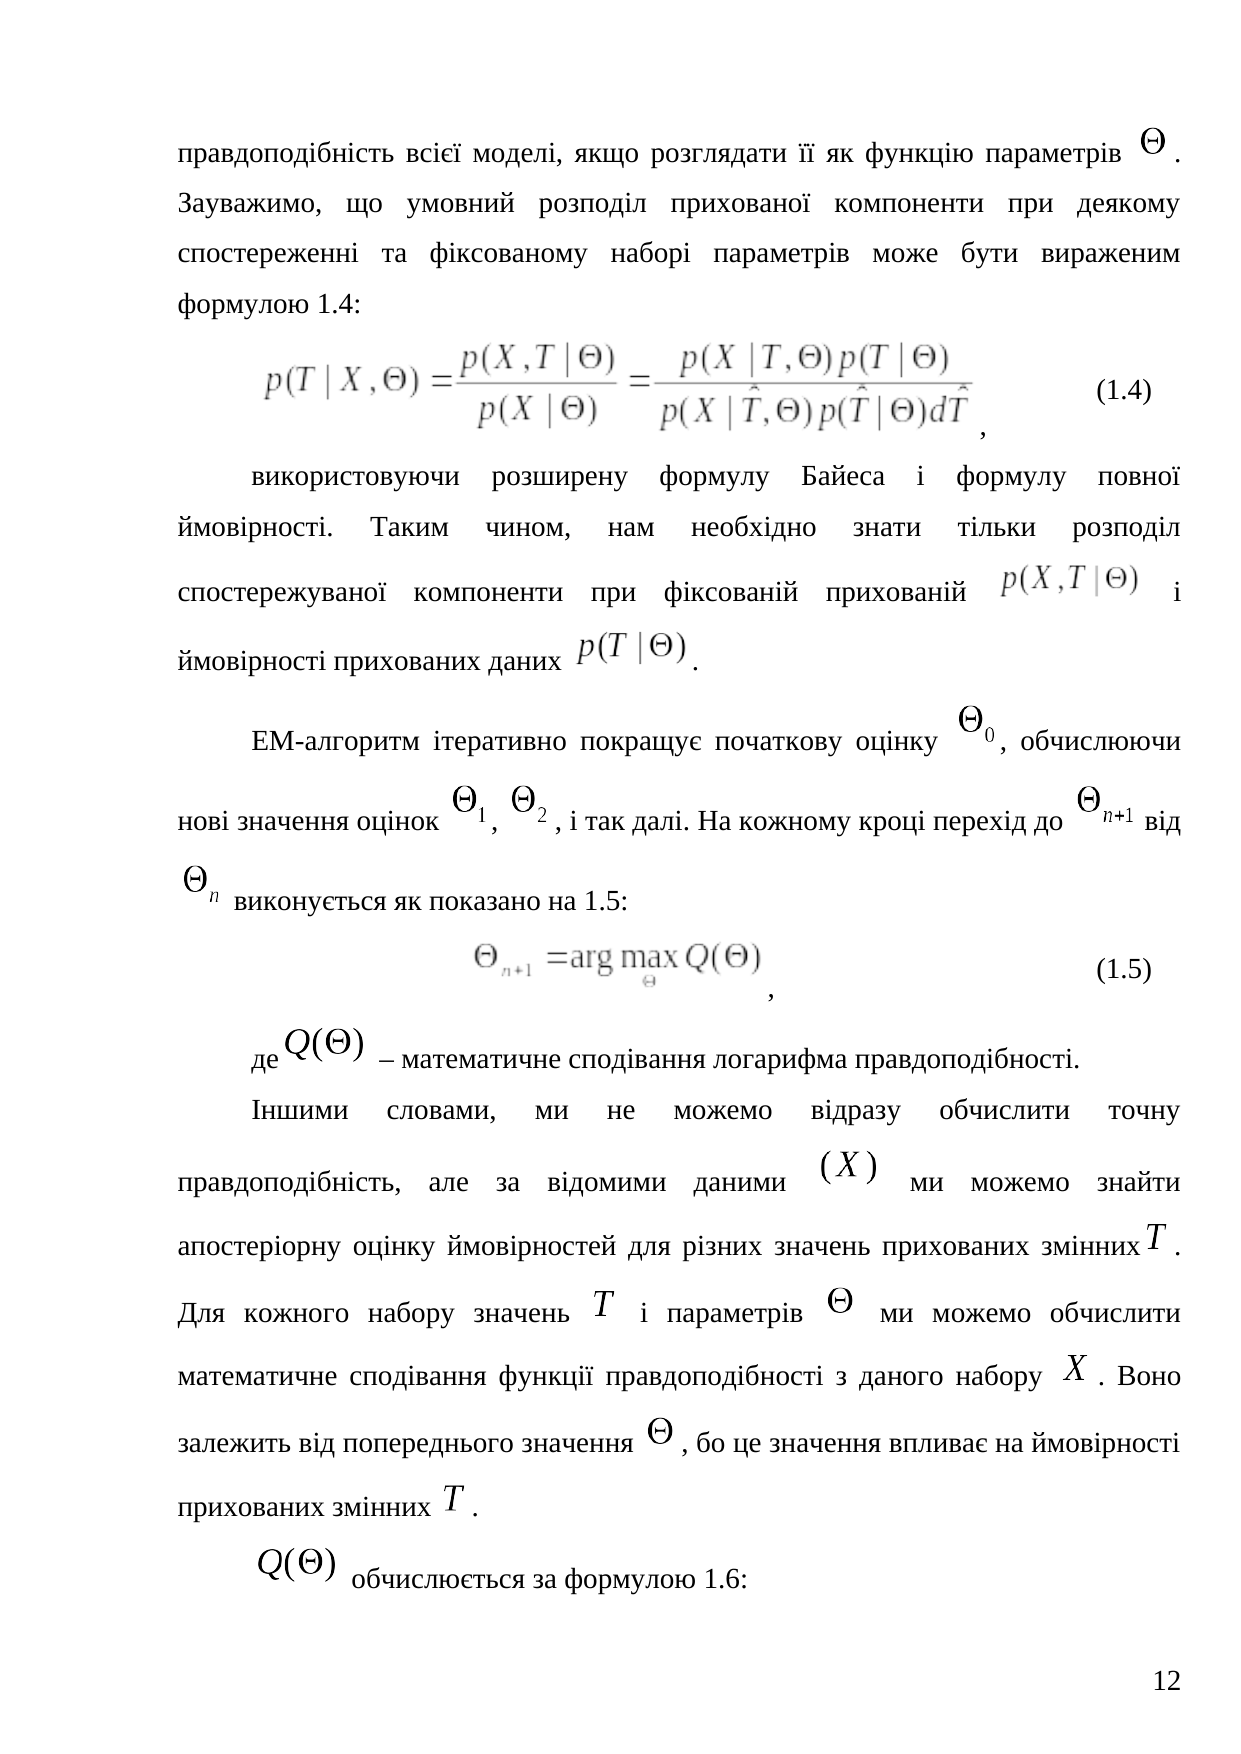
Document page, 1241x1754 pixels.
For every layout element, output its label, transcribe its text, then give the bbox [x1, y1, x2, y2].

text Іншими словами, ми не можемо відразу обчислити точну правдоподібність, але за відомими даними ми можемо знайти апостеріорну оцінку ймовірностей для різних значень прихованих змінних. Для кожного набору значень і параметрів ми можемо обчислити математичне сподівання функції правдоподібності з даного набору . Воно залежить від попереднього значення , бо це значення впливає на ймовірності прихованих змінних . [177, 1092, 1181, 1523]
table_header , [166, 934, 1078, 1020]
text обчислюється за формулою 1.6: [177, 1540, 1181, 1595]
text використовуючи розширену формулу Байеса і формулу повної ймовірності. Таким чином, нам необхідно знати тільки розподіл спостережуваної компоненти при фіксованій прихованій і ймовірності прихованих даних . [177, 458, 1181, 676]
text EM-алгоритм ітеративно покращує початкову оцінку , обчислюючи нові значення оцінок , , і так далі. На кожному кроці перехід до від виконується як показано на 1.5: [177, 693, 1181, 917]
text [177, 118, 1181, 319]
table_header (1.4) [1078, 336, 1163, 458]
text де – математичне сподівання логарифма правдоподібності. [177, 1020, 1181, 1075]
table_header , [166, 336, 1078, 458]
table_header (1.5) [1078, 934, 1163, 1020]
